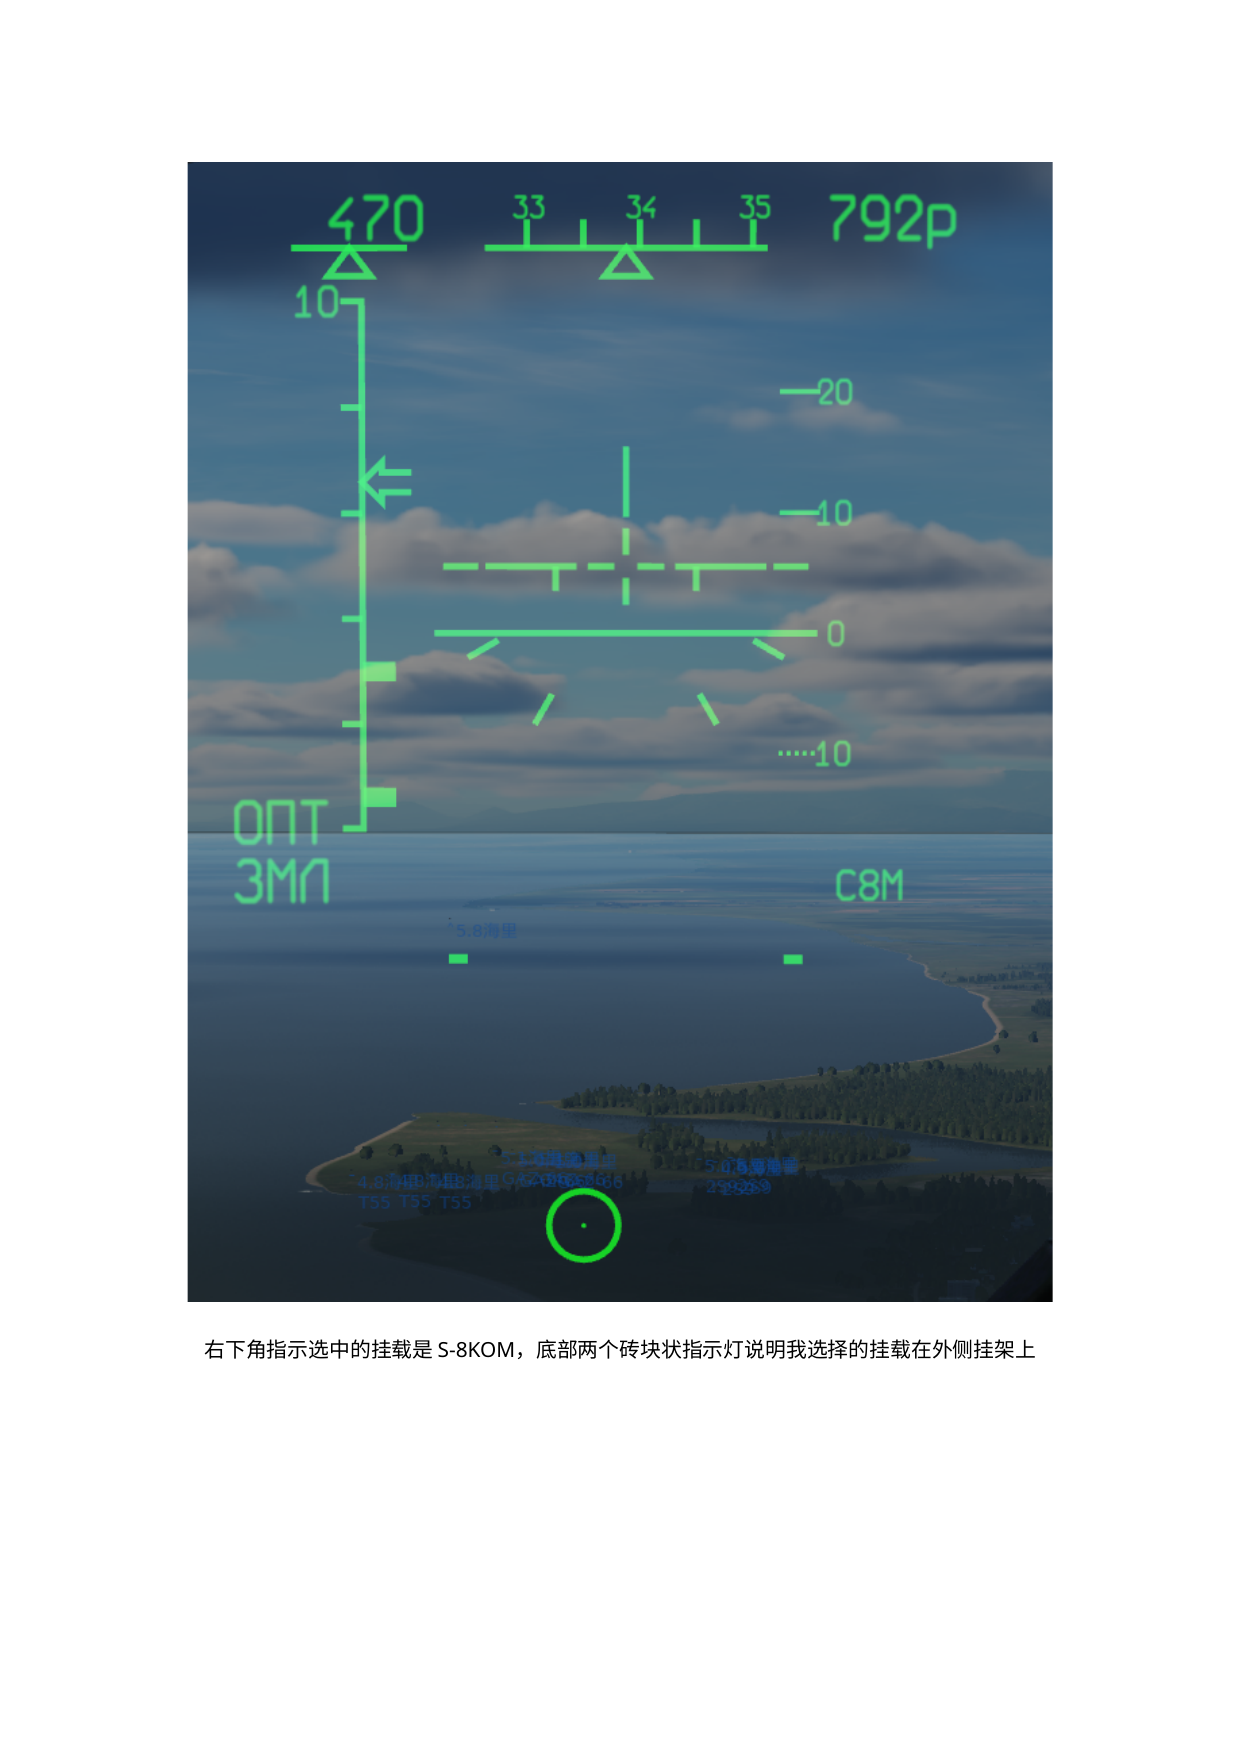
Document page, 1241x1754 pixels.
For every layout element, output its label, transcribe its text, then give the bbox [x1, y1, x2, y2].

text 右下角指示选中的挂载是S-8KOM，底部两个砖块状指示灯说明我选择的挂载在外侧挂架上 [187, 1332, 1053, 1364]
